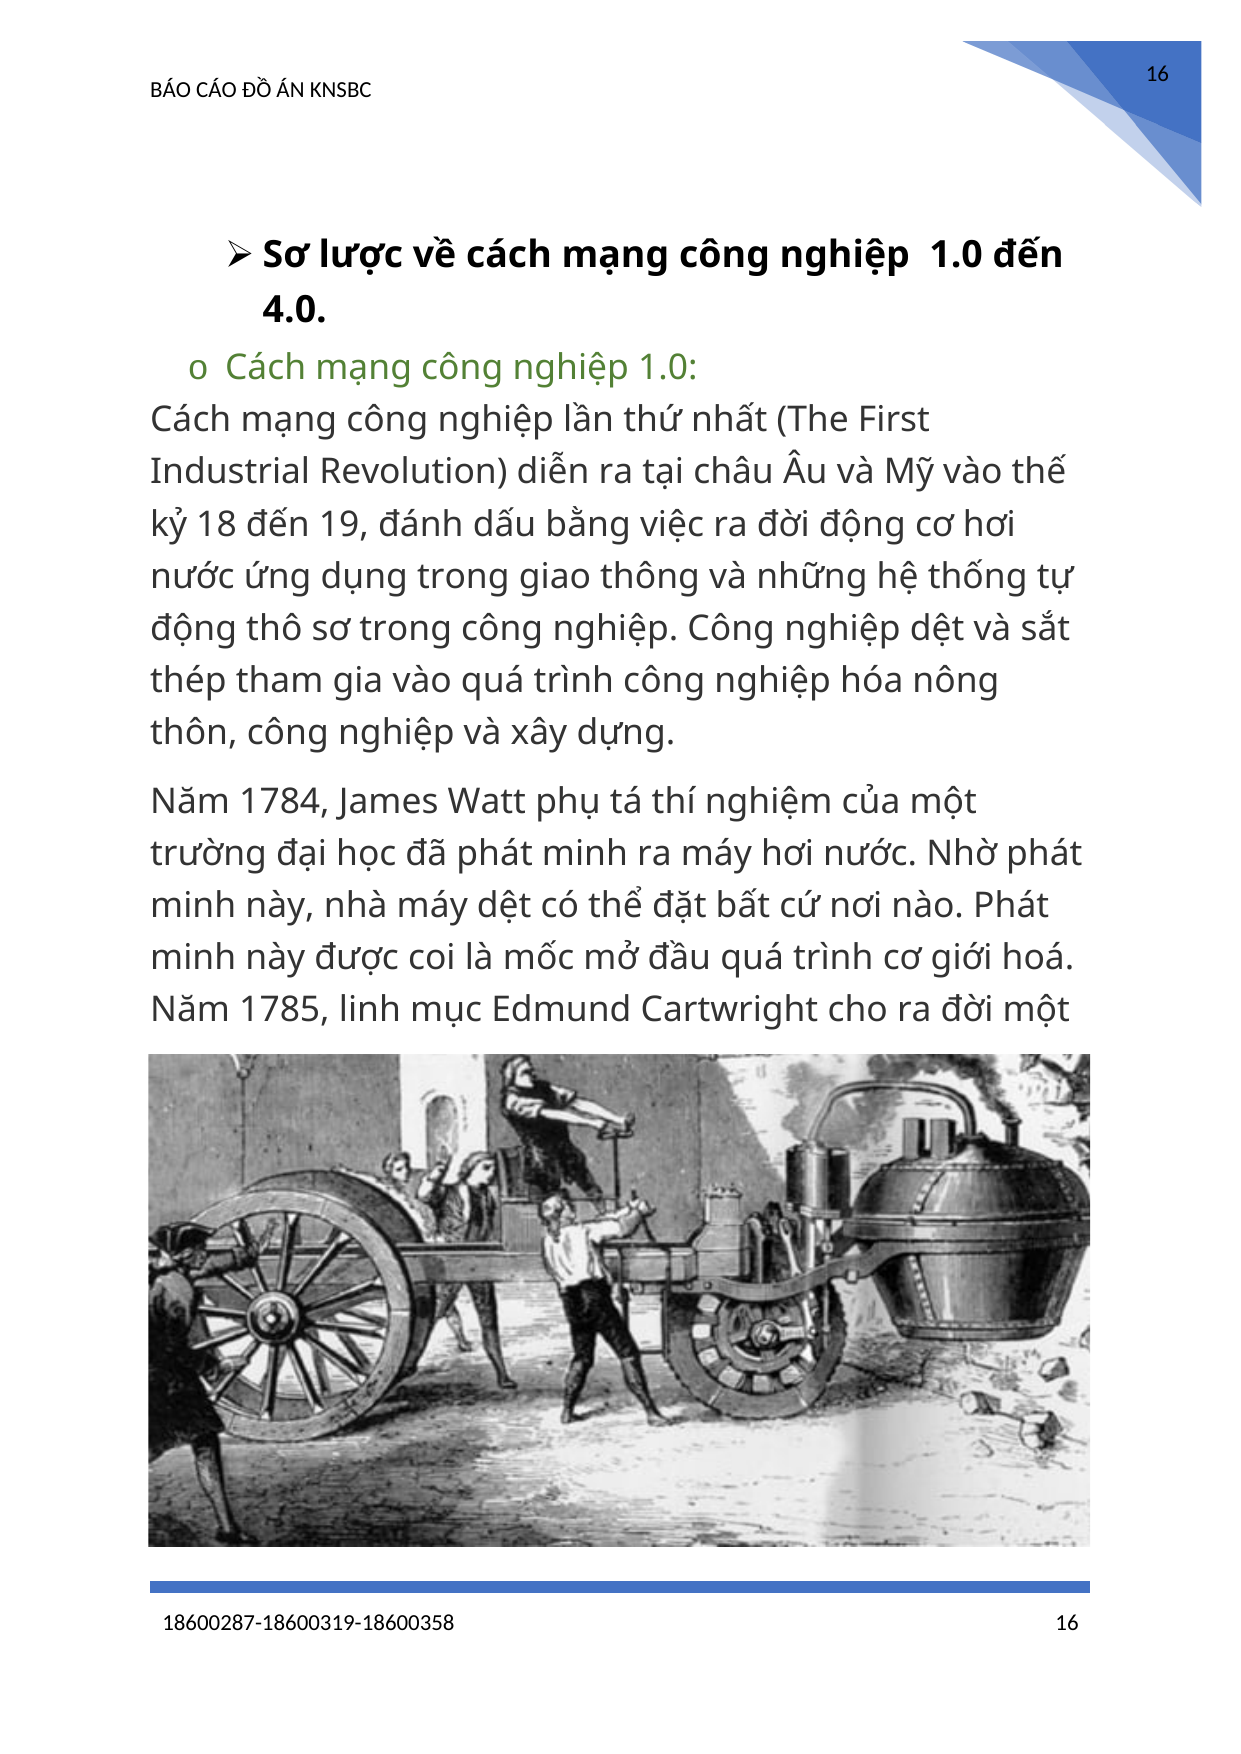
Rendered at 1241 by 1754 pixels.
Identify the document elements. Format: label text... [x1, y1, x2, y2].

subtitle Cách mạng công nghiệp 1.0: [187, 341, 1090, 390]
text Cách mạng công nghiệp lần thứ nhất (The First Industrial Revolution) diễn ra tại châu Âu và Mỹ vào thế kỷ 18 đến 19, đánh dấu bằng việc ra đời động cơ hơi nước ứng dụng trong giao thông và những hệ thống tự động thô sơ trong công nghiệp. Công nghiệp dệt và sắt thép tham gia vào quá trình công nghiệp hóa nông thôn, công nghiệp và xây dựng. [150, 394, 1090, 754]
text Năm 1784, James Watt phụ tá thí nghiệm của một trường đại học đã phát minh ra máy hơi nước. Nhờ phát minh này, nhà máy dệt có thể đặt bất cứ nơi nào. Phát minh này được coi là mốc mở đầu quá trình cơ giới hoá. Năm 1785, linh mục Edmund Cartwright cho ra đời một phát minh quan trọng trong ngành dệt là máy dệt vải. Máy này đã tăng năng suất dệt lên tới 40 lần. [150, 775, 1090, 1032]
picture [148, 1054, 1091, 1547]
subtitle Sơ lược về cách mạng công nghiệp 1.0 đến 4.0. [225, 227, 1090, 333]
picture [962, 41, 1202, 207]
